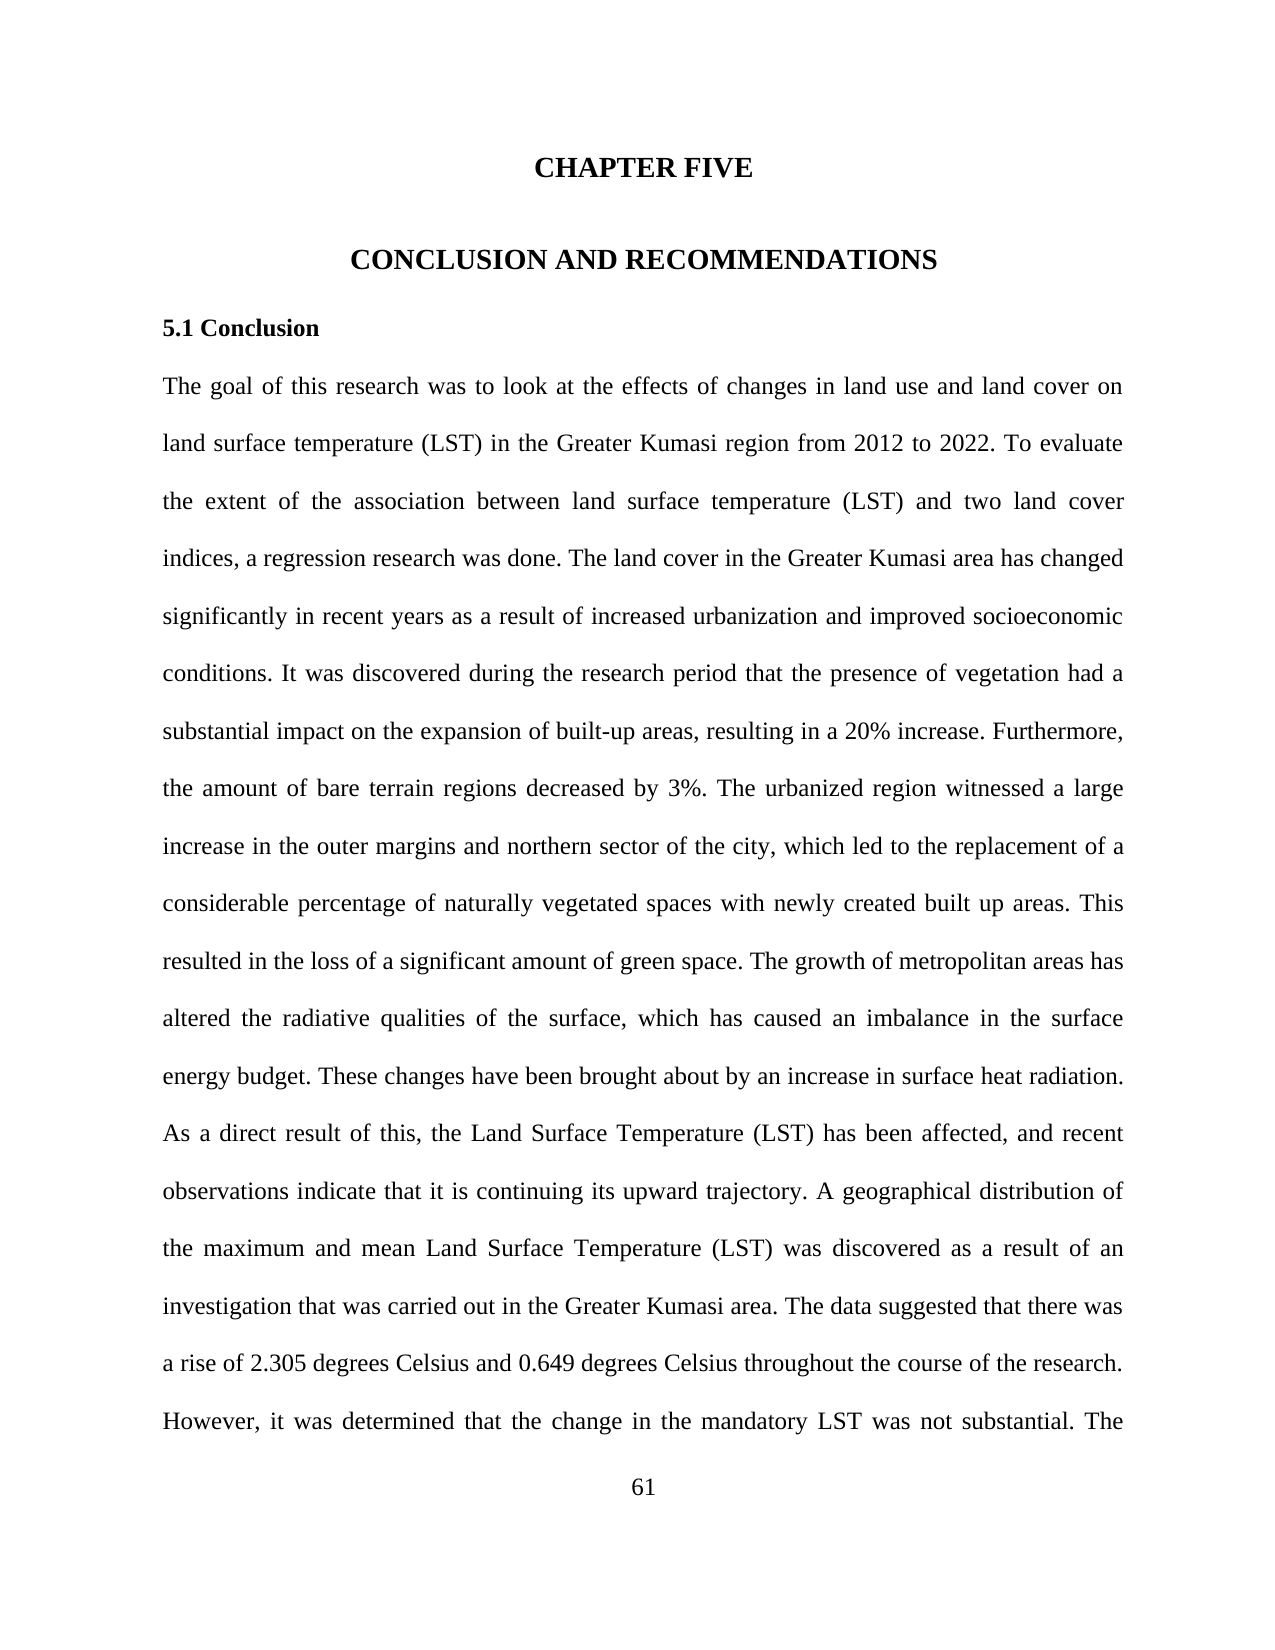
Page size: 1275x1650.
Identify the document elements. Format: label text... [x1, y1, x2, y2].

subtitle CHAPTER FIVE [162, 150, 1125, 183]
subtitle CONCLUSION AND RECOMMENDATIONS [162, 242, 1125, 276]
subtitle 5.1 Conclusion [162, 313, 1125, 342]
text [162, 371, 1125, 1434]
